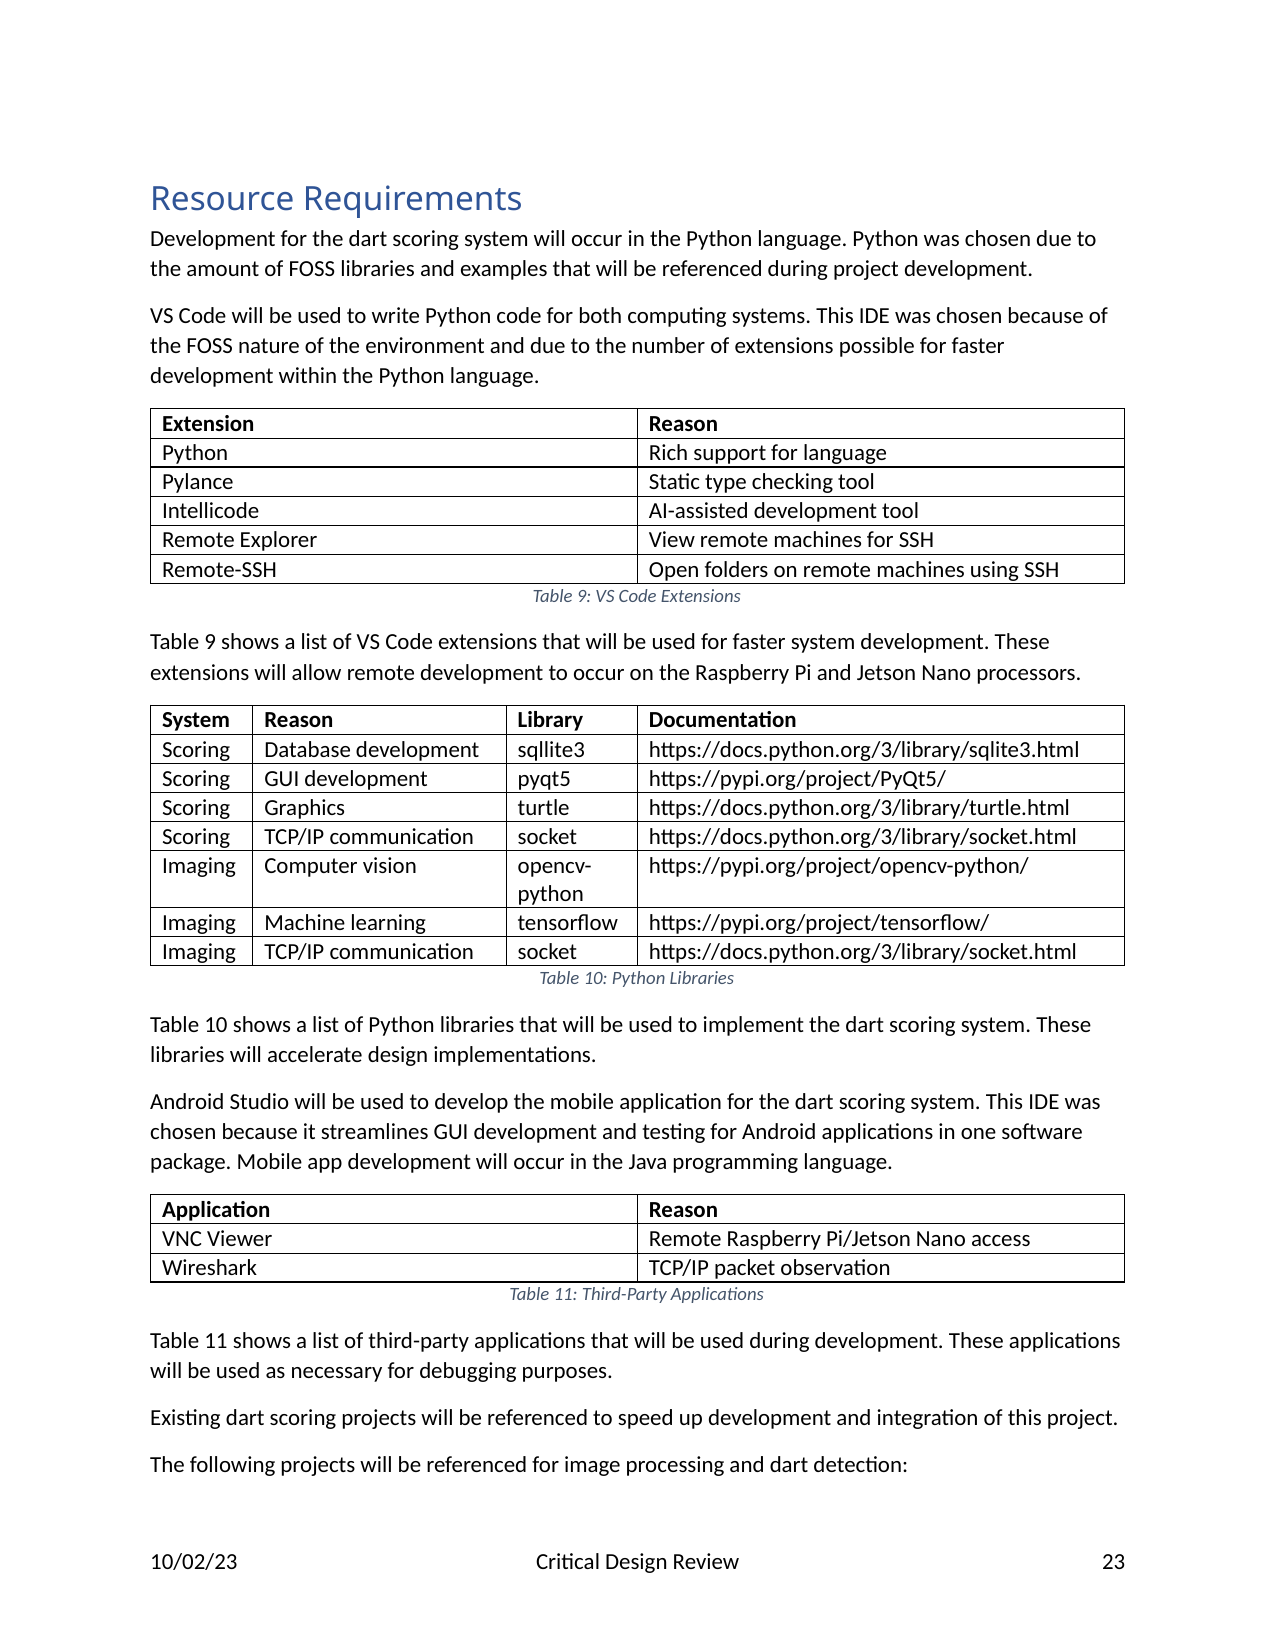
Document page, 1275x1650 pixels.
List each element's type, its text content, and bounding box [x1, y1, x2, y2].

table_cell Remote Raspberry Pi/Jetson Nano access [638, 1224, 1124, 1252]
table_cell Scoring [151, 735, 252, 763]
table_cell Python [151, 439, 637, 466]
table_cell VNC Viewer [151, 1224, 637, 1252]
table_cell Remote-SSH [151, 555, 637, 583]
table_cell View remote machines for SSH [638, 526, 1124, 554]
table_cell Imaging [151, 851, 252, 907]
table_cell socket [507, 822, 637, 850]
table_cell Scoring [151, 822, 252, 850]
table_cell turtle [507, 793, 637, 821]
table_header Extension [151, 409, 637, 437]
table_header Reason [253, 706, 506, 734]
text Table 7 shows a list of VS Code extensions that will be used for faster system development. These extensions will allow remote development to occur on the Raspberry Pi and Jetson Nano processors. [150, 627, 1125, 686]
table_cell AI-assisted development tool [638, 497, 1124, 524]
table_cell https://docs.python.org/3/library/socket.html [638, 822, 1124, 850]
table_header Library [507, 706, 637, 734]
table_cell https://docs.python.org/3/library/socket.html [638, 937, 1124, 965]
table_cell pyqt5 [507, 764, 637, 792]
text Table 9 shows a list of third-party applications that will be used during development. These applications will be used as necessary for debugging purposes. [150, 1326, 1125, 1384]
table_cell Open folders on remote machines using SSH [638, 555, 1124, 583]
table_cell sqllite3 [507, 735, 637, 763]
table_cell Wireshark [151, 1254, 637, 1281]
table_cell tensorflow [507, 908, 637, 936]
table_cell socket [507, 937, 637, 965]
table_cell https://docs.python.org/3/library/sqlite3.html [638, 735, 1124, 763]
table_cell TCP/IP communication [253, 937, 506, 965]
table_cell Static type checking tool [638, 468, 1124, 496]
table_cell Imaging [151, 937, 252, 965]
text Table 8 shows a list of Python libraries that will be used to implement the dart scoring system. These libraries will accelerate design implementations. [150, 1010, 1125, 1068]
table_cell Pylance [151, 468, 637, 496]
table_header System [151, 706, 252, 734]
table_header Documentation [638, 706, 1124, 734]
text Existing dart scoring projects will be referenced to speed up development and integration of this project. [150, 1403, 1125, 1431]
table_cell GUI development [253, 764, 506, 792]
table_cell Remote Explorer [151, 526, 637, 554]
table_header Reason [638, 1195, 1124, 1223]
table_cell https://docs.python.org/3/library/turtle.html [638, 793, 1124, 821]
text Android Studio will be used to develop the mobile application for the dart scoring system. This IDE was chosen because it streamlines GUI development and testing for Android applications in one software package. Mobile app development will occur in the Java programming language. [150, 1087, 1125, 1175]
table_cell opencv-python [507, 851, 637, 907]
table_cell TCP/IP packet observation [638, 1254, 1124, 1281]
table_cell TCP/IP communication [253, 822, 506, 850]
text The following projects will be referenced for image processing and dart detection: [150, 1450, 1125, 1478]
table_cell Database development [253, 735, 506, 763]
table_cell Graphics [253, 793, 506, 821]
table_cell https://pypi.org/project/PyQt5/ [638, 764, 1124, 792]
table_cell Imaging [151, 908, 252, 936]
table_cell Machine learning [253, 908, 506, 936]
table_header Reason [638, 409, 1124, 437]
table_cell Scoring [151, 793, 252, 821]
table_header Application [151, 1195, 637, 1223]
subtitle Resource Requirements [150, 175, 1125, 220]
table_cell https://pypi.org/project/opencv-python/ [638, 851, 1124, 907]
text VS Code will be used to write Python code for both computing systems. This IDE was chosen because of the FOSS nature of the environment and due to the number of extensions possible for faster development within the Python language. [150, 301, 1125, 389]
table_cell Computer vision [253, 851, 506, 907]
table_cell Intellicode [151, 497, 637, 524]
table_cell https://pypi.org/project/tensorflow/ [638, 908, 1124, 936]
table_cell Scoring [151, 764, 252, 792]
text Development for the dart scoring system will occur in the Python language. Python was chosen due to the amount of FOSS libraries and examples that will be referenced during project development. [150, 224, 1125, 282]
table_cell Rich support for language [638, 439, 1124, 466]
